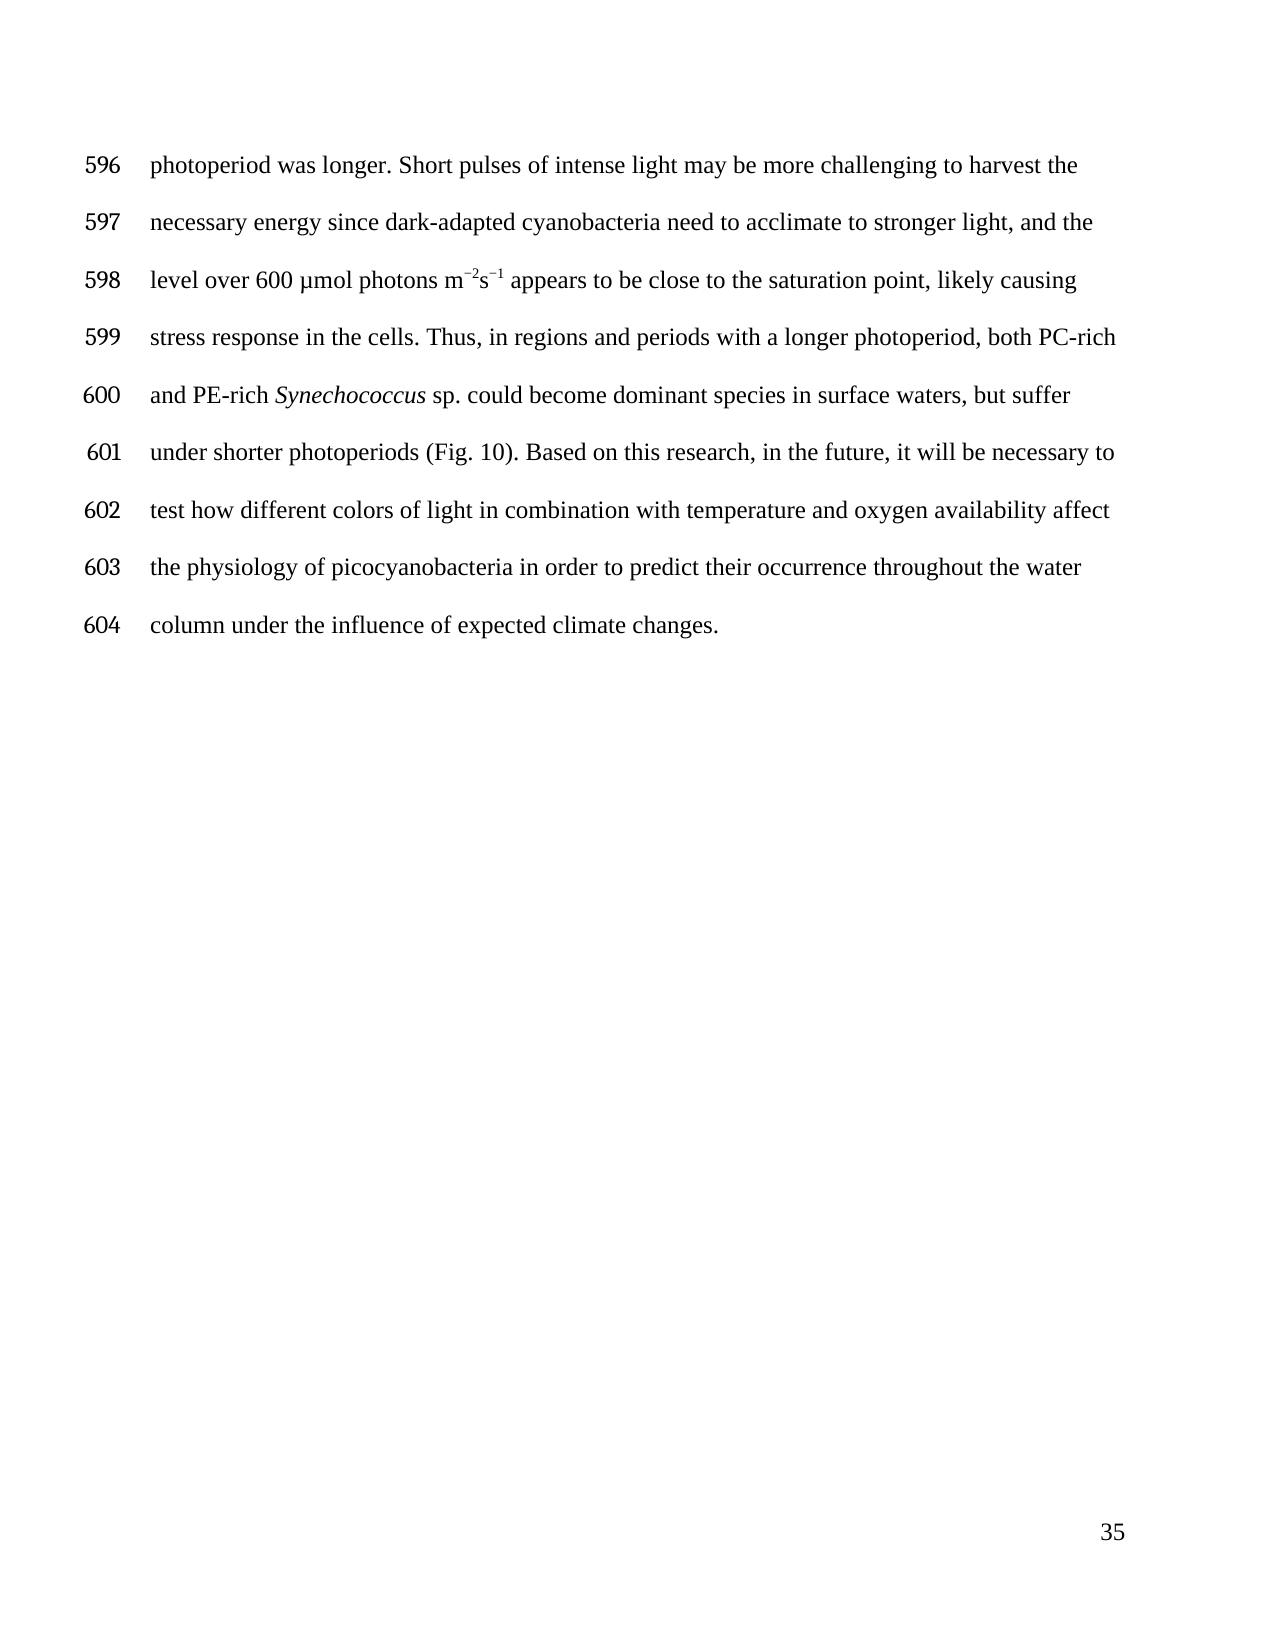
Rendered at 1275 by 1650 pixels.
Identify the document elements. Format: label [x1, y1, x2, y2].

text [150, 150, 1125, 639]
